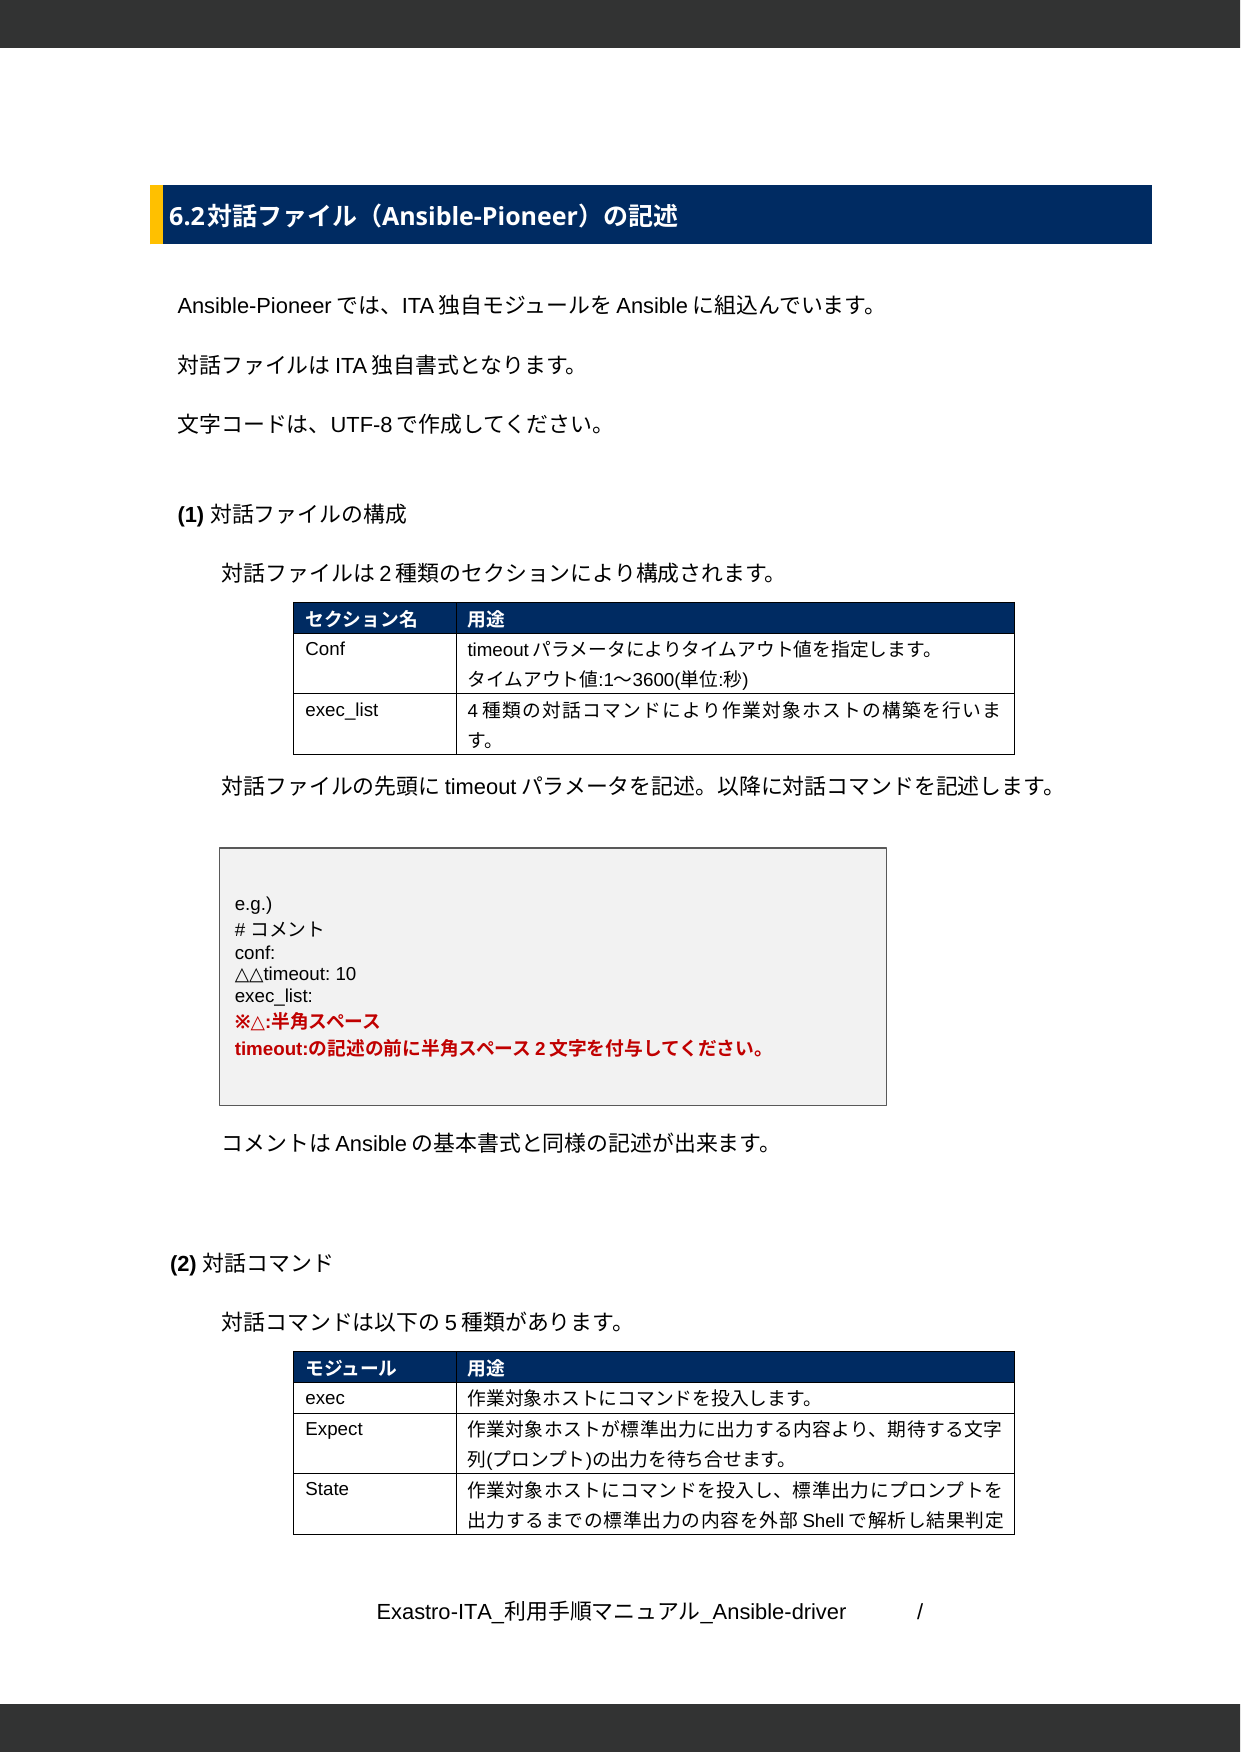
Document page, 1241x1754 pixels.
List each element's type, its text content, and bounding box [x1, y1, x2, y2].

table_cell 4種類の対話コマンドにより作業対象ホストの構築を行います。 [457, 694, 1014, 754]
table_cell 作業対象ホストにコマンドを投入します。 [457, 1383, 1014, 1412]
table_header 用途 [457, 603, 1014, 633]
list コメントはAnsibleの基本書式と同様の記述が出来ます。 [221, 814, 1152, 1172]
table_cell exec_list [294, 694, 456, 754]
subtitle 対話ファイル（Ansible-Pioneer）の記述 [163, 185, 1152, 244]
table_header セクション名 [294, 603, 456, 633]
text 対話ファイルはITA独自書式となります。 [177, 334, 1152, 393]
table_cell timeoutパラメータによりタイムアウト値を指定します。 タイムアウト値:1～3600(単位:秒) [457, 634, 1014, 693]
text 文字コードは、UTF-8で作成してください。 [177, 393, 1152, 453]
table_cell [457, 1474, 1014, 1534]
list 対話ファイルの先頭にtimeoutパラメータを記述。以降に対話コマンドを記述します。 [221, 755, 1152, 814]
list 対話コマンドは以下の5種類があります。 [221, 1291, 1152, 1351]
text (2) 対話コマンド [148, 1232, 1152, 1291]
table_cell State [294, 1474, 456, 1534]
table_cell Conf [294, 634, 456, 693]
text Ansible-Pioneerでは、ITA独自モジュールをAnsibleに組込んでいます。 [177, 274, 1152, 334]
table_cell 作業対象ホストが標準出力に出力する内容より、期待する文字列(プロンプト)の出力を待ち合せます。 [457, 1414, 1014, 1473]
table_cell exec [294, 1383, 456, 1412]
picture [0, 0, 1241, 48]
text (1) 対話ファイルの構成 [177, 483, 1152, 542]
picture [0, 1704, 1241, 1752]
table_cell Expect [294, 1414, 456, 1473]
table_header 用途 [457, 1352, 1014, 1382]
table_header モジュール [294, 1352, 456, 1382]
list 対話ファイルは2種類のセクションにより構成されます。 [222, 542, 1152, 602]
